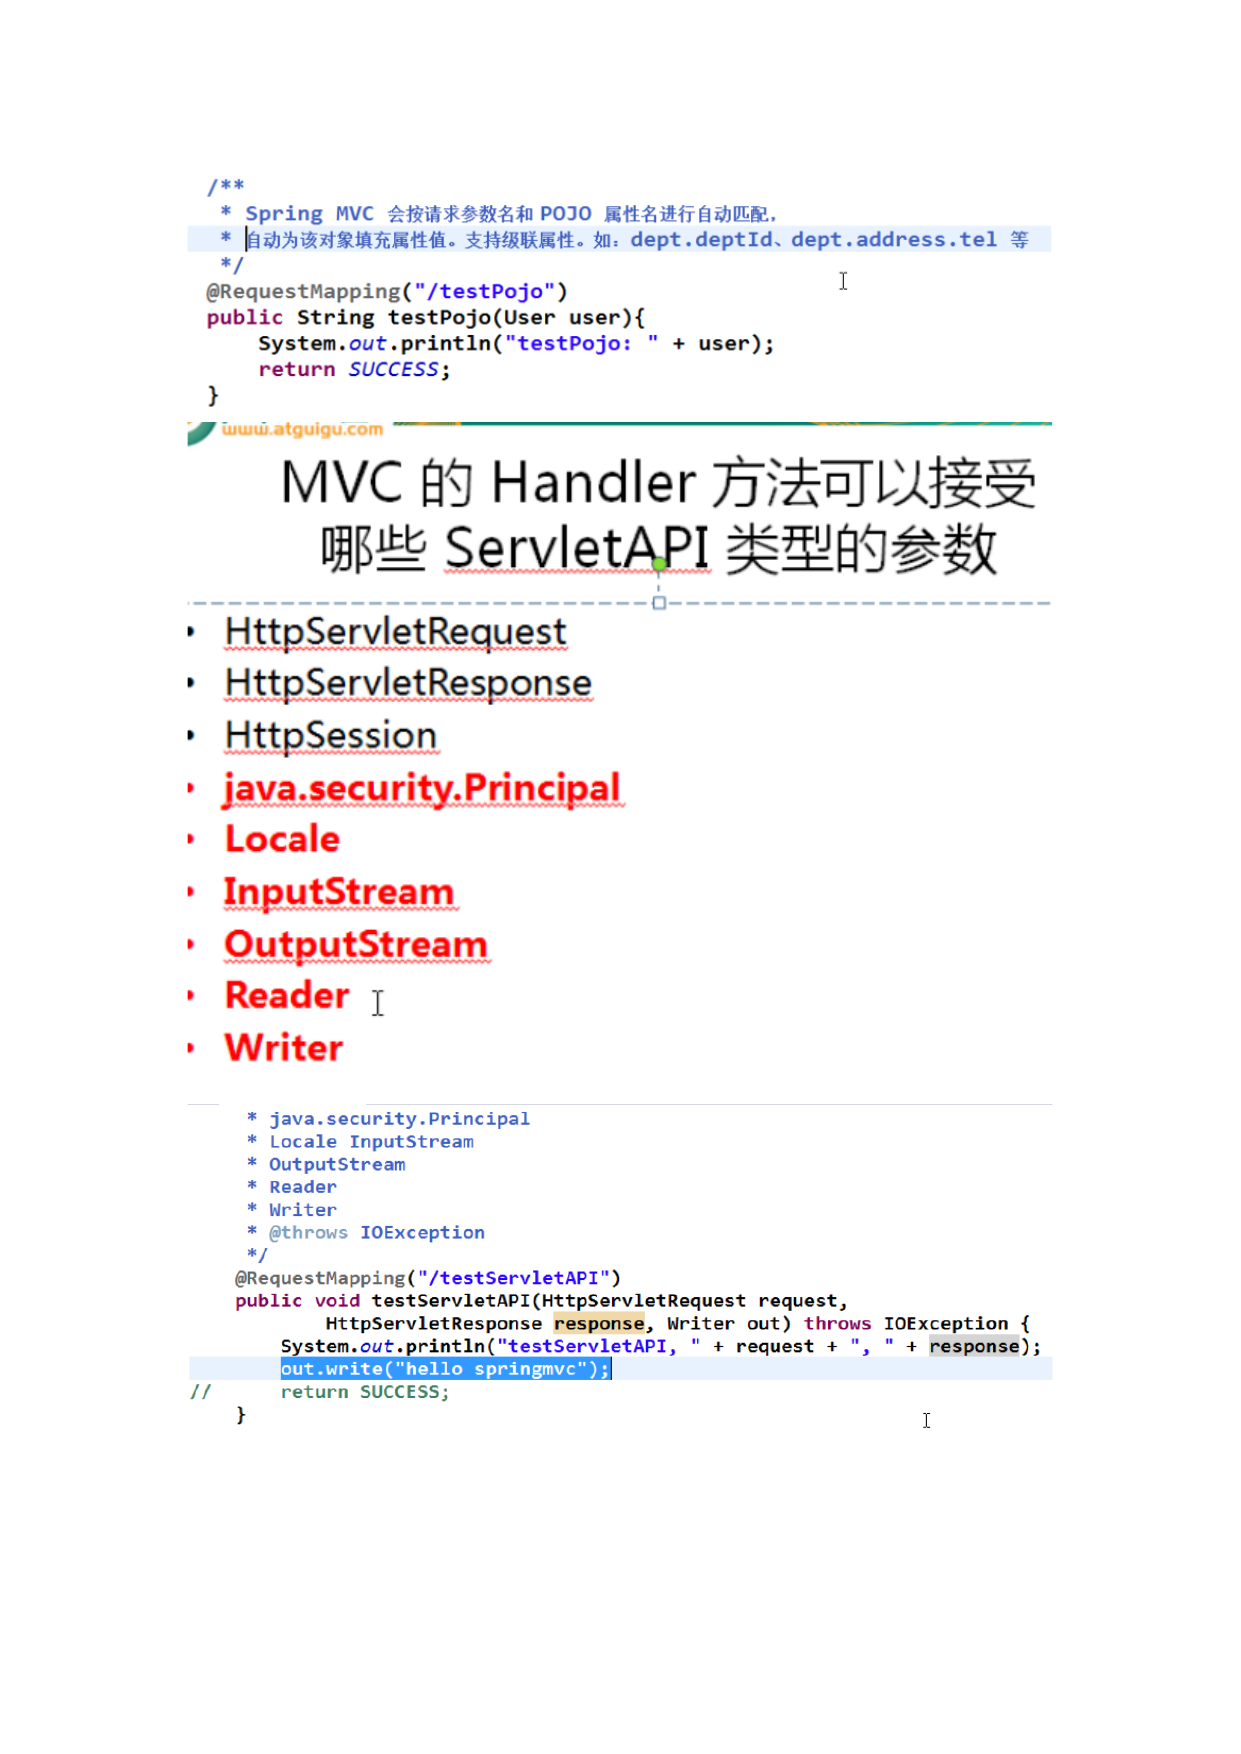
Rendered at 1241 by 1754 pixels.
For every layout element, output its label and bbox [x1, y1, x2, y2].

picture [187, 1104, 1053, 1433]
picture [187, 422, 1053, 1078]
picture [187, 162, 1052, 419]
